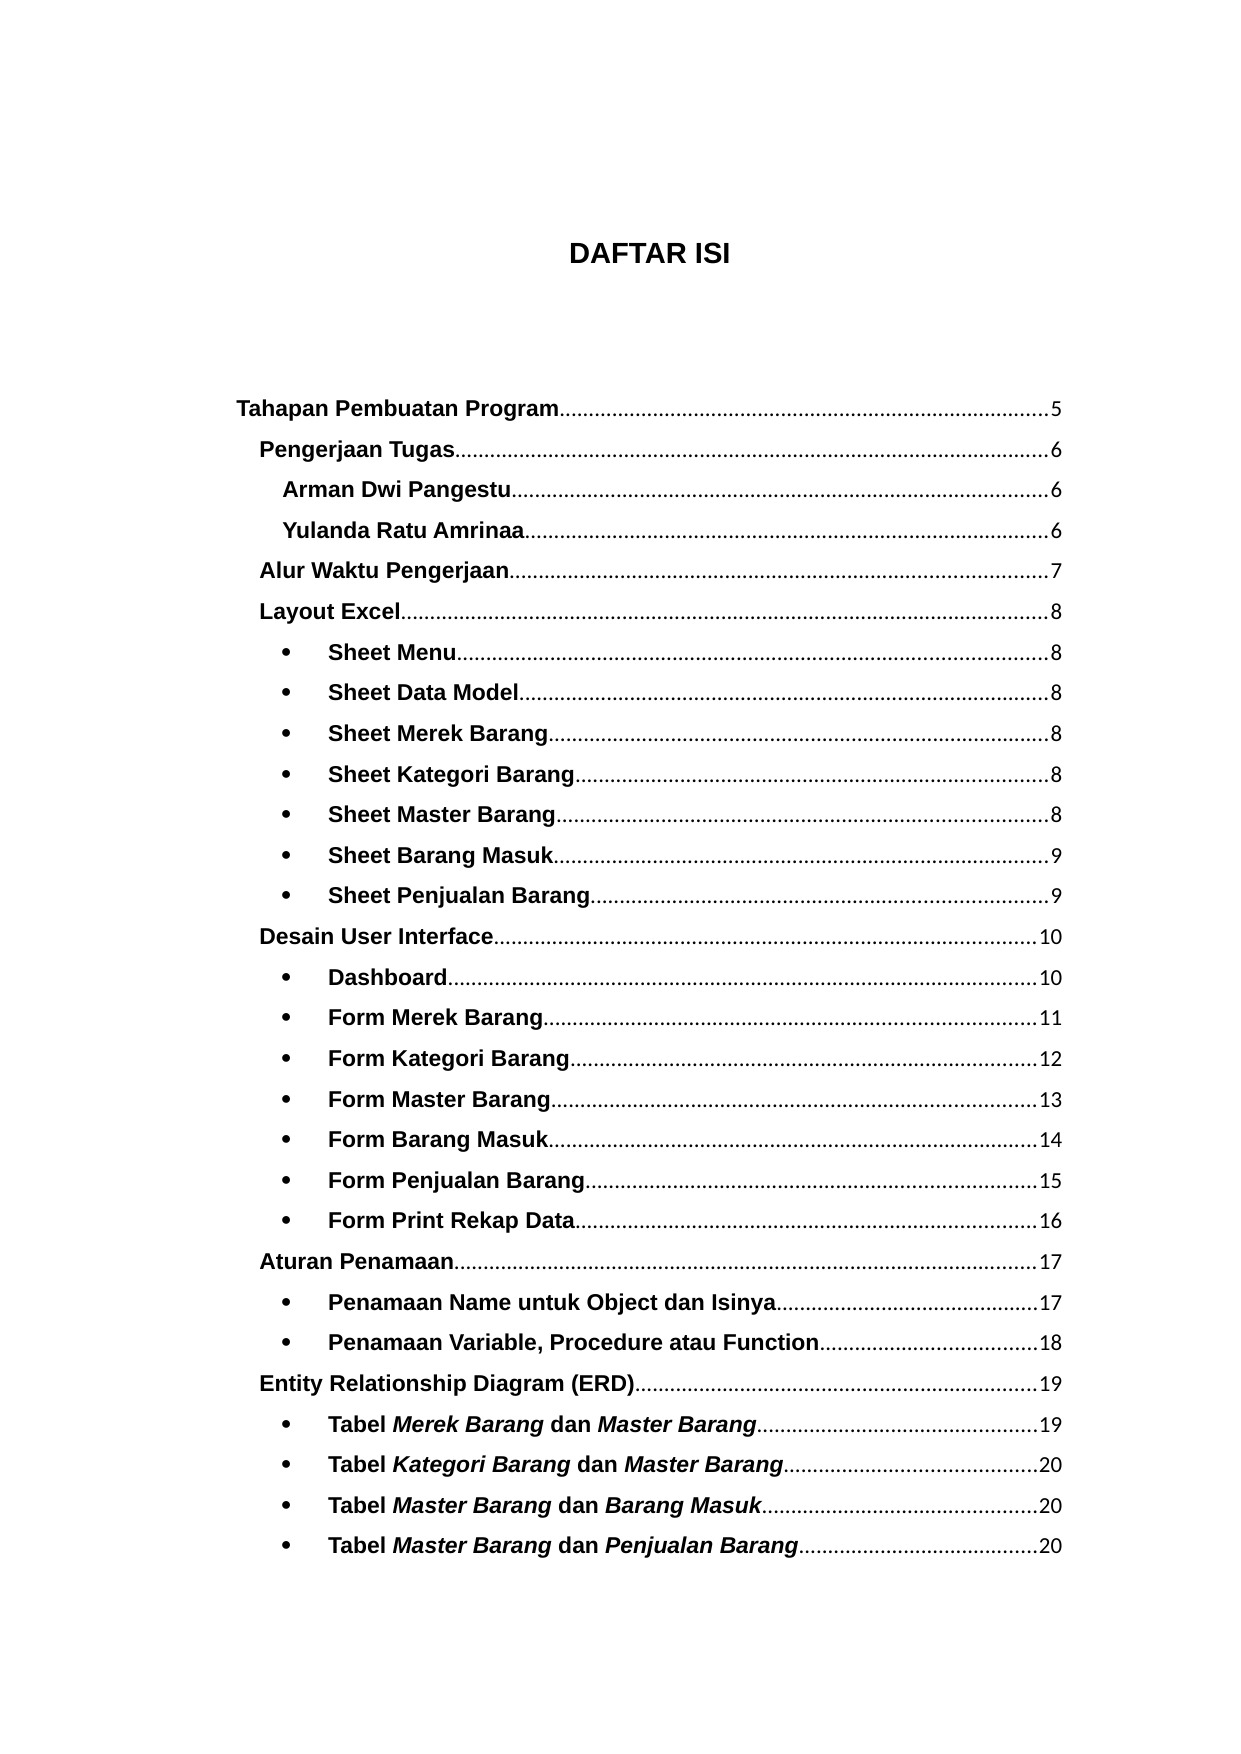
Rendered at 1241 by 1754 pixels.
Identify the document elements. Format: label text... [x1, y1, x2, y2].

text DAFTAR ISI [236, 236, 1063, 270]
